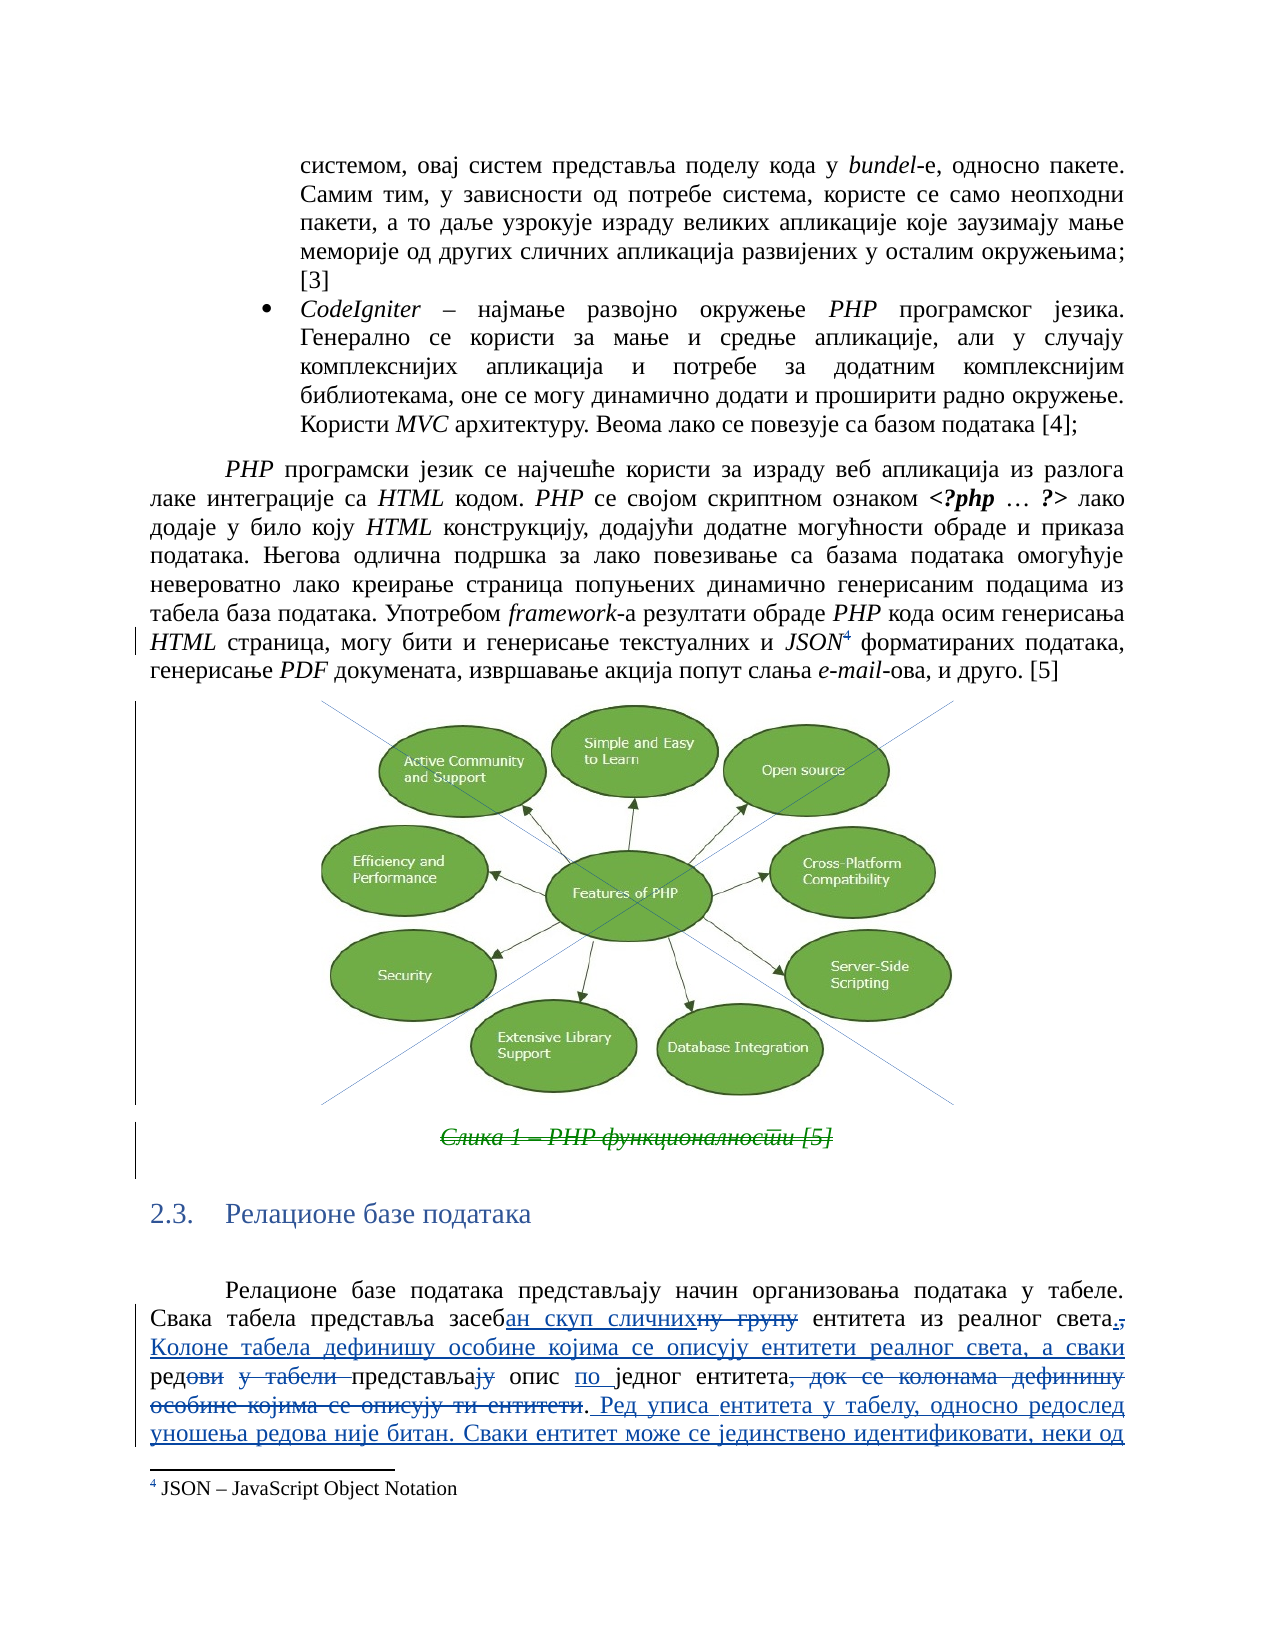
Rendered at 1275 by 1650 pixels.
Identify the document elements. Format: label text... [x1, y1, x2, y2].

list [262, 150, 1125, 294]
list CodeIgniter – најмање развојно окружење PHP програмског језика. Генерално се користи за мање и средње апликације, али у случају комплекснијих апликација и потребе за додатним комплекснијим библиотекама, оне се могу динамично додати и проширити радно окружење. Користи MVC архитектуру. Веома лако се повезује са базом података ; [262, 294, 1125, 437]
picture [321, 702, 635, 1104]
subtitle Релационе базе података [150, 1196, 1125, 1229]
text PHP програмски језик се најчешће користи за израду веб апликација из разлога лаке интеграције са HTML кодом. PHP се својом скриптном ознаком <?php … ?> лако додаје у било коју HTML конструкцију, додајући додатне могућности обраде и приказа података. Његова одлична подршка за лако повезивање са базама података омогућује невероватно лако креирање страница попуњених динамично генерисаним подацима из табела база података. Употребом framework-а резултати обраде PHP кода осим генерисања HTML страница, могу бити и генерисање текстуалних и JSON форматираних података, генерисање PDF докумената, извршавање акција попут слања e-mail-ова, и друго. [150, 454, 1125, 684]
picture [640, 702, 954, 1104]
picture [322, 700, 953, 902]
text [150, 1359, 1125, 1443]
picture [324, 904, 951, 1105]
